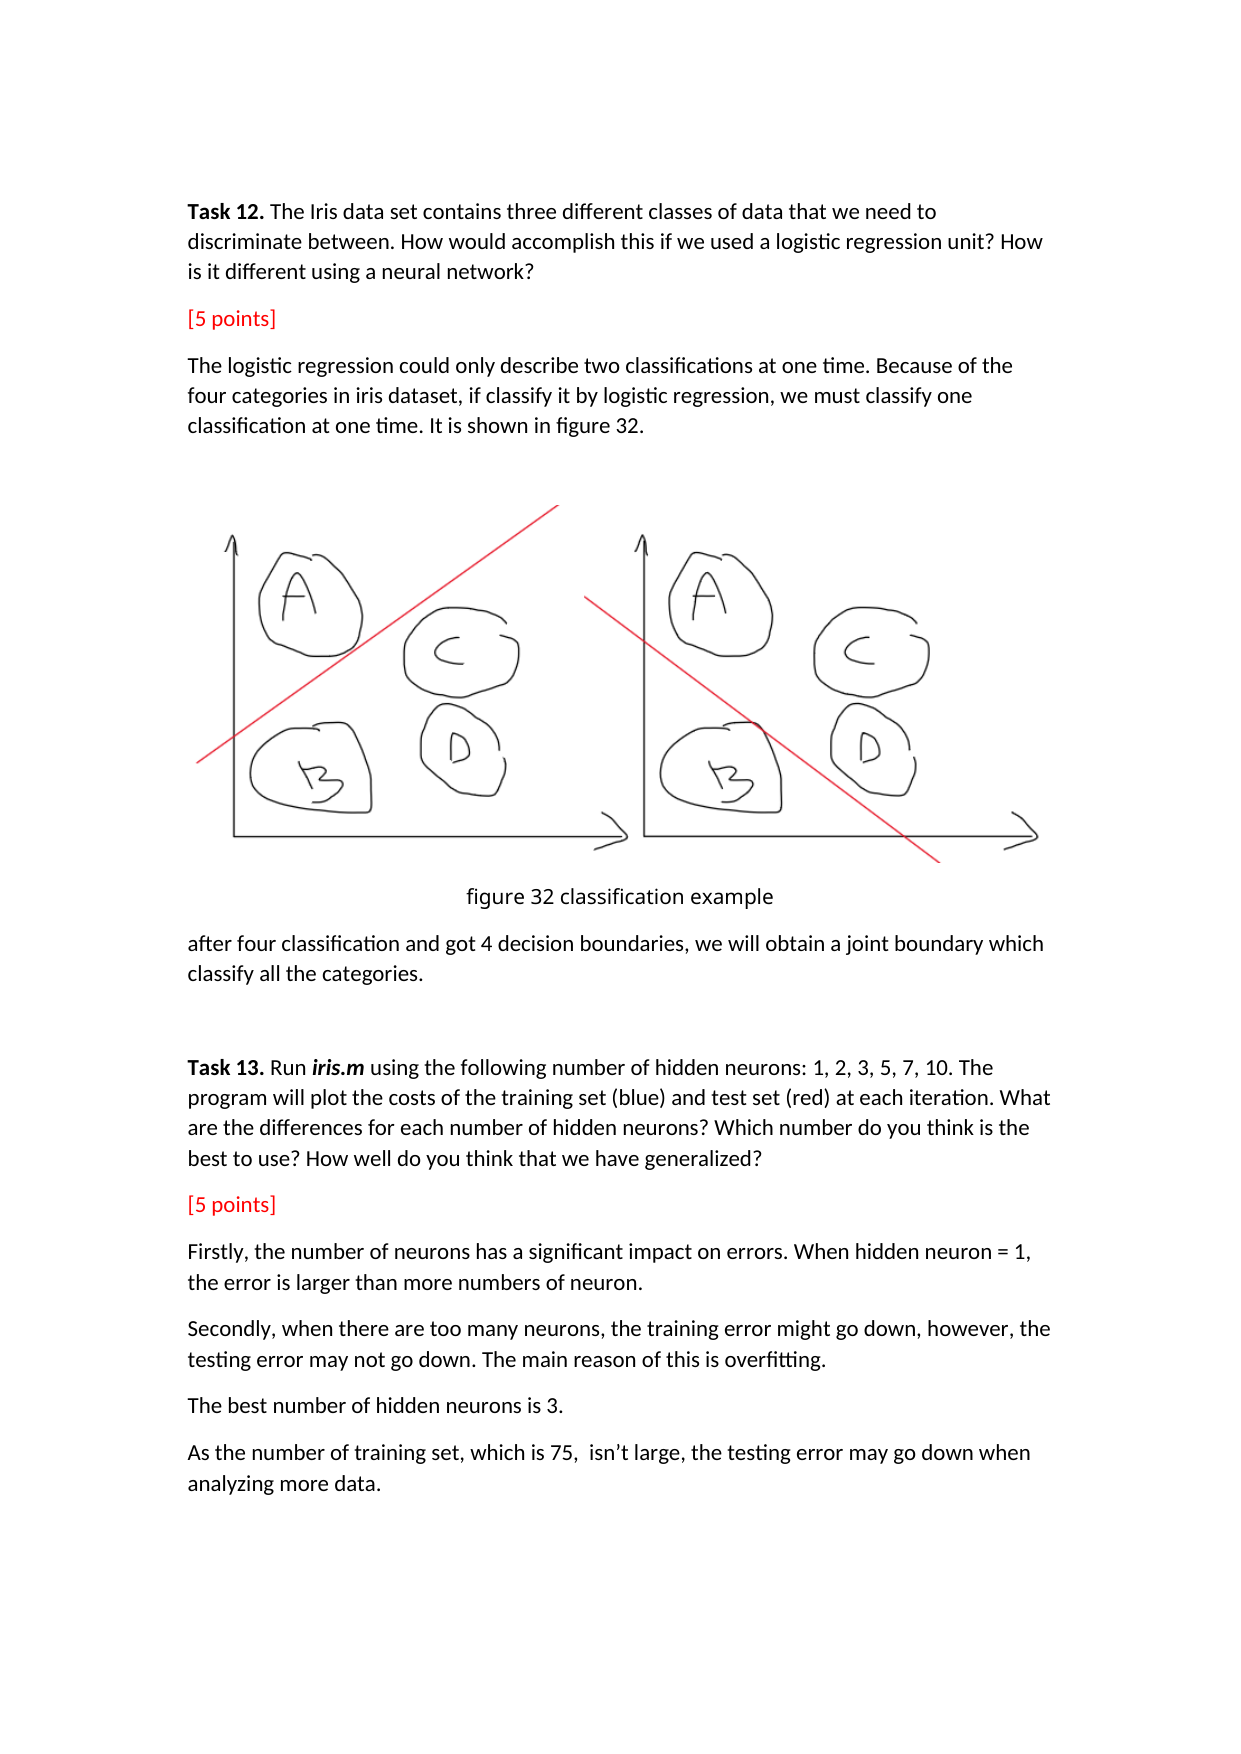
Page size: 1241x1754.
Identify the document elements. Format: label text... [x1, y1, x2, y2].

text Firstly, the number of neurons has a significant impact on errors. When hidden neuron = 1, the error is larger than more numbers of neuron. [187, 1237, 1053, 1296]
text The best number of hidden neurons is 3. [187, 1392, 1053, 1419]
text The logistic regression could only describe two classifications at one time. Because of the four categories in iris dataset, if classify it by logistic regression, we must classify one classification at one time. It is shown in figure 32. [187, 351, 1053, 439]
text [5 points] [187, 1191, 1053, 1218]
text [5 points] [187, 304, 1053, 332]
picture [187, 505, 1053, 863]
text Secondly, when there are too many neurons, the training error might go down, however, the testing error may not go down. The main reason of this is overfitting. [187, 1314, 1053, 1373]
text after four classification and got 4 decision boundaries, we will obtain a joint boundary which classify all the categories. [187, 929, 1053, 987]
text Task 12. The Iris data set contains three different classes of data that we need to discriminate between. How would accomplish this if we used a logistic regression unit? How is it different using a neural network? [187, 197, 1053, 285]
text Task 13. Run iris.m using the following number of hidden neurons: 1, 2, 3, 5, 7, 10. The program will plot the costs of the training set (blue) and test set (red) at each iteration. What are the differences for each number of hidden neurons? Which number do you think is the best to use? How well do you think that we have generalized? [187, 1053, 1053, 1172]
text figure 32 classification example [187, 882, 1053, 910]
text As the number of training set, which is 75, isn’t large, the testing error may go down when analyzing more data. [187, 1438, 1053, 1497]
